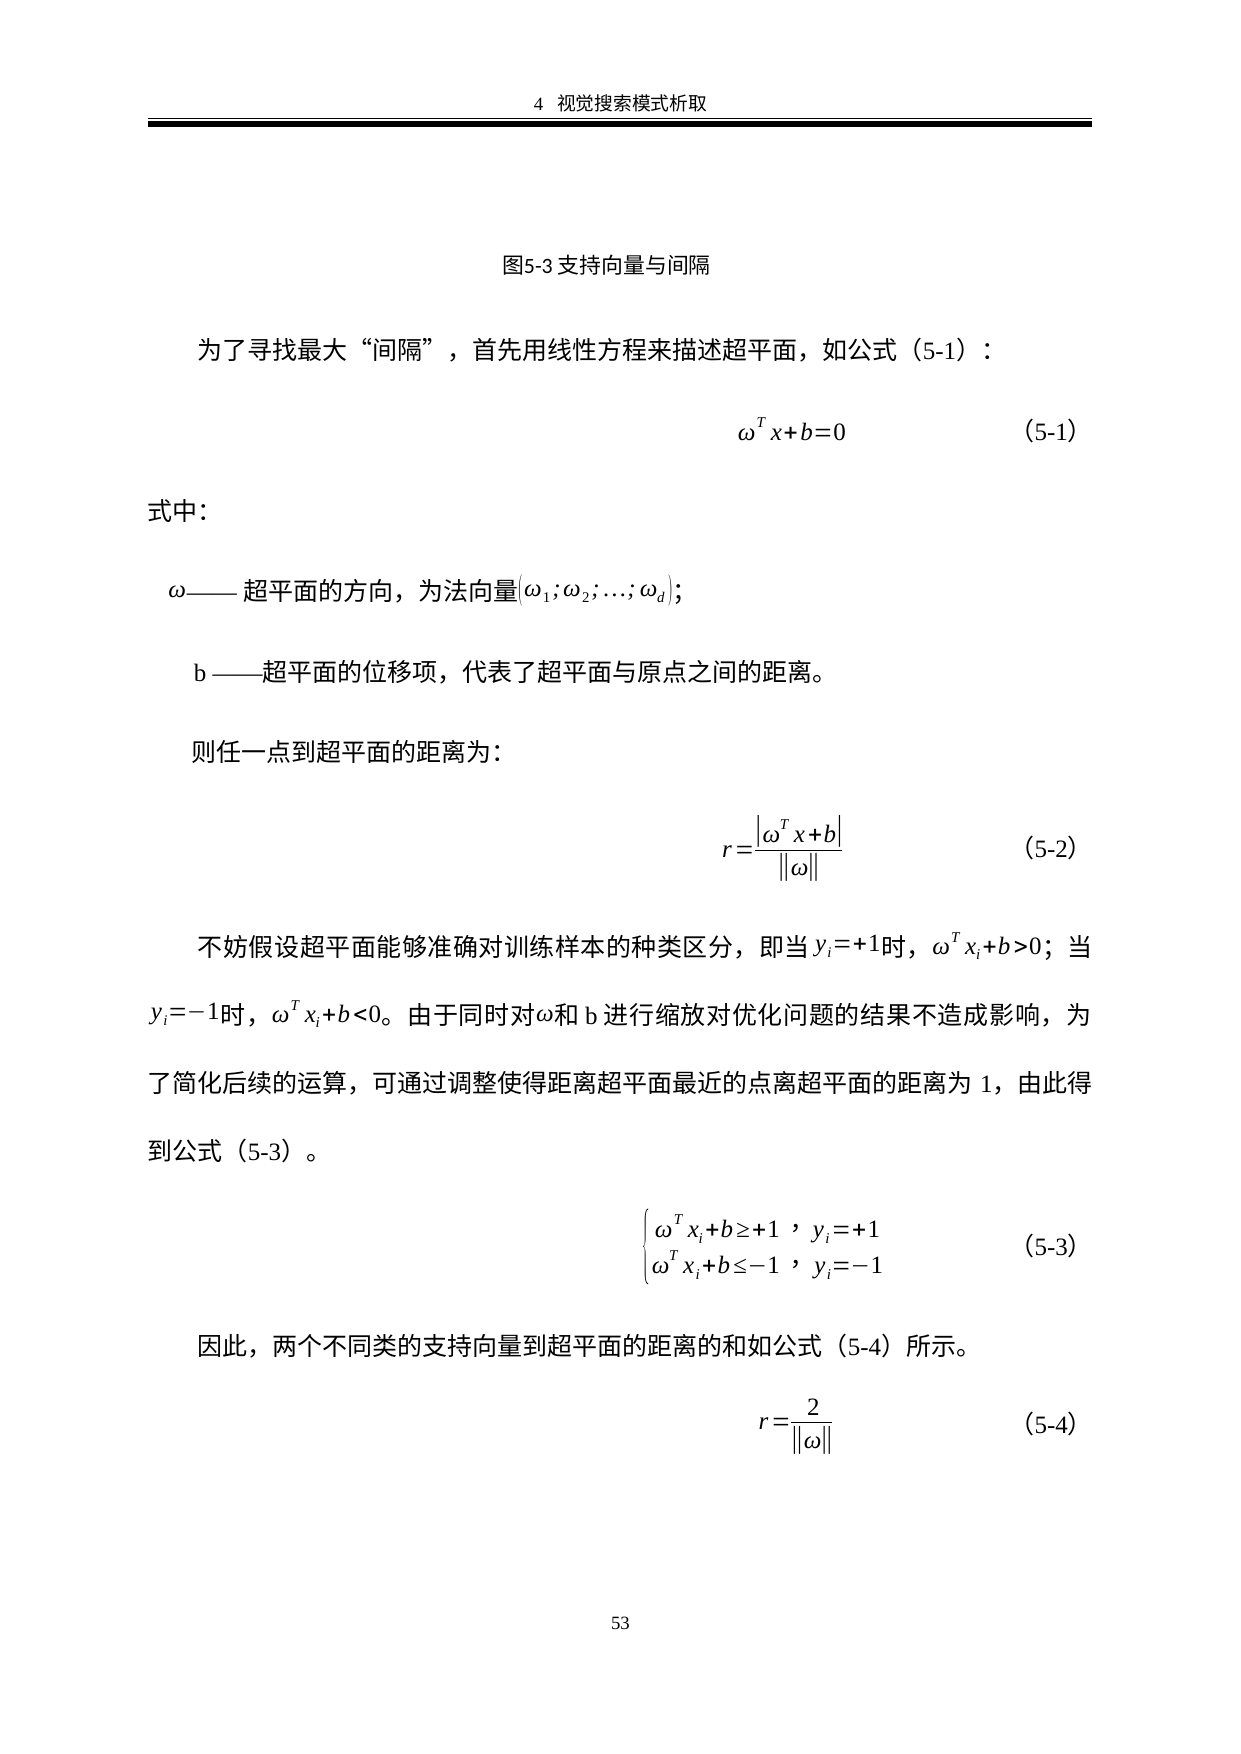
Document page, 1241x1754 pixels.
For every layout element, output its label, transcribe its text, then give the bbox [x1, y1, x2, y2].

text b ——超平面的位移项，代表了超平面与原点之间的距离。 [148, 636, 1092, 704]
text （5-1） [148, 395, 1092, 463]
text （5-3） [148, 1196, 1092, 1298]
text 不妨假设超平面能够准确对训练样本的种类区分，即当时，；当时，。由于同时对和b进行缩放对优化问题的结果不造成影响，为了简化后续的运算，可通过调整使得距离超平面最近的点离超平面的距离为1，由此得到公式（5-3）。 [148, 912, 1092, 1183]
text （5-2） [148, 797, 1092, 899]
text 因此，两个不同类的支持向量到超平面的距离的和如公式（5-4）所示。 [148, 1310, 1092, 1378]
subtitle 支持向量与间隔 [148, 247, 1092, 281]
text 则任一点到超平面的距离为： [148, 717, 1092, 785]
text —— 超平面的方向，为法向量； [148, 556, 1092, 624]
text 式中： [148, 476, 1092, 543]
text 为了寻找最大“间隔”，首先用线性方程来描述超平面，如公式（5-1）： [148, 315, 1092, 383]
text （5-4） [148, 1391, 1092, 1458]
